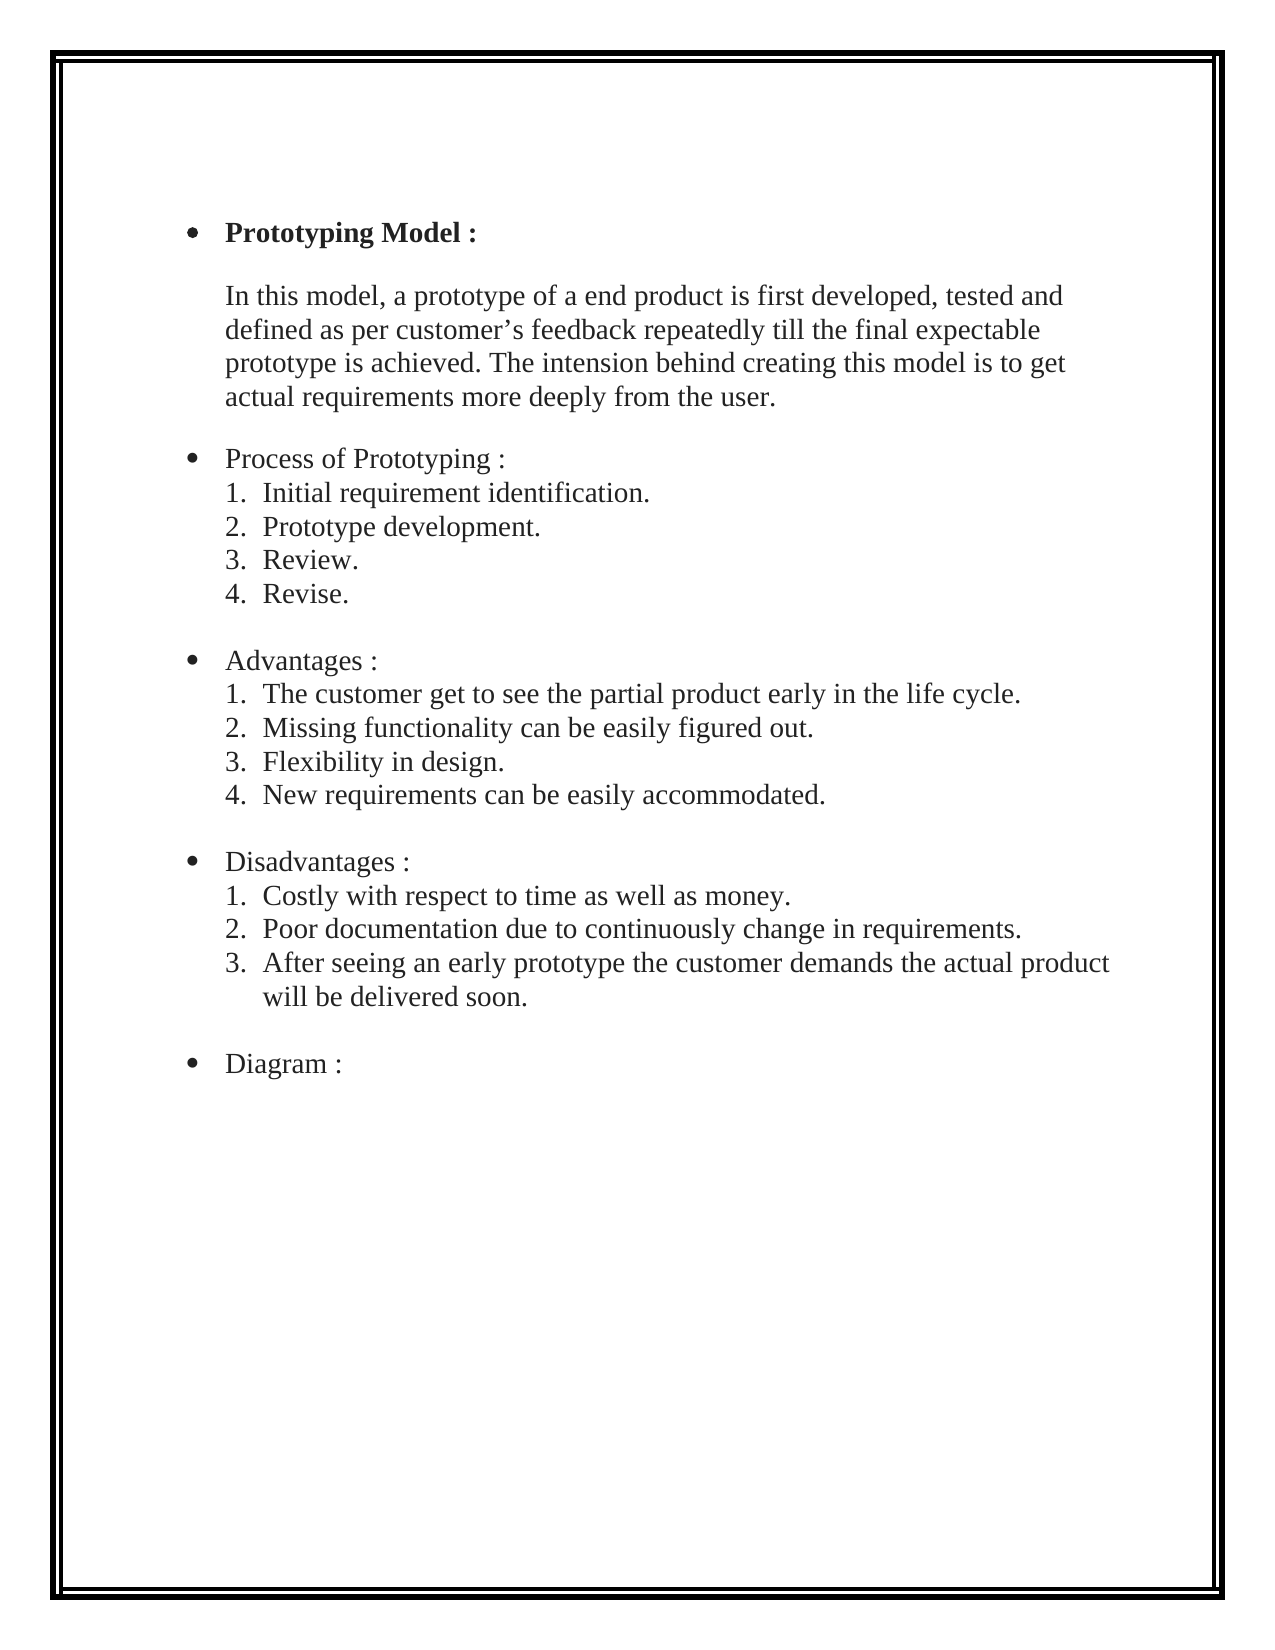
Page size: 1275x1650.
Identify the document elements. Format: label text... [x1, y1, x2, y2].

list Flexibility in design. [225, 744, 1132, 777]
list Prototype development. [225, 509, 1132, 542]
text In this model, a prototype of a end product is first developed, tested and defined as per customer’s feedback repeatedly till the final expectable prototype is achieved. The intension behind creating this model is to get actual requirements more deeply from the user. [225, 278, 1132, 412]
list After seeing an early prototype the customer demands the actual product will be delivered soon. [225, 945, 1132, 1012]
list Diagram : [187, 1046, 1132, 1079]
list Initial requirement identification. [225, 475, 1132, 509]
list Review. [225, 542, 1132, 576]
list New requirements can be easily accommodated. [225, 777, 1132, 811]
list Prototyping Model : [187, 216, 1132, 249]
list Disadvantages : [187, 844, 1132, 878]
list The customer get to see the partial product early in the life cycle. [225, 677, 1132, 710]
list Costly with respect to time as well as money. [225, 878, 1132, 912]
list Poor documentation due to continuously change in requirements. [225, 912, 1132, 945]
list Revise. [225, 576, 1132, 609]
list Advantages : [187, 643, 1132, 677]
list Missing functionality can be easily figured out. [225, 710, 1132, 744]
list Process of Prototyping : [187, 442, 1132, 475]
